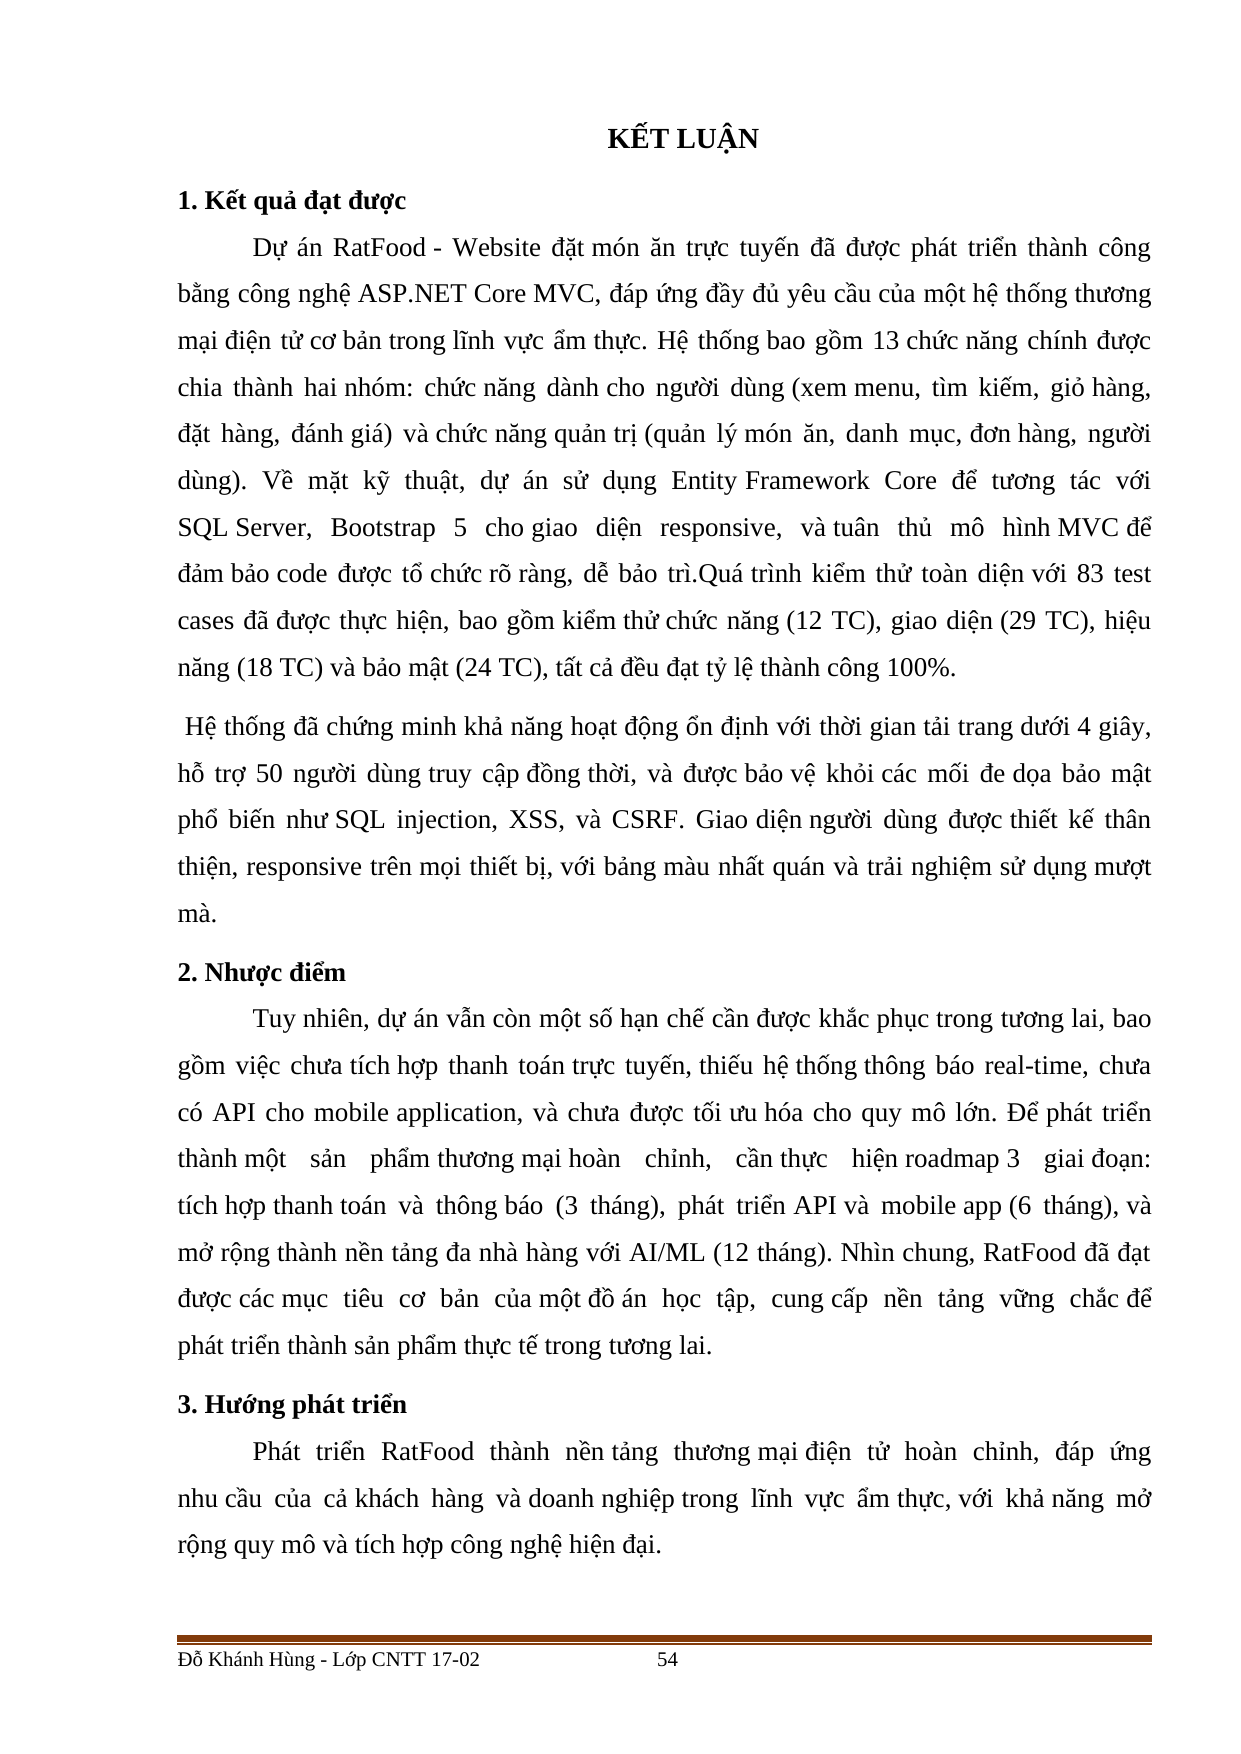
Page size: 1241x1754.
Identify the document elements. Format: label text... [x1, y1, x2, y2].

text Hệ thống đã chứng minh khả năng hoạt động ổn định với thời gian tải trang dưới 4 giây, hỗ trợ 50 người dùng truy cập đồng thời, và được bảo vệ khỏi các mối đe dọa bảo mật phổ biến như SQL injection, XSS, và CSRF. Giao diện người dùng được thiết kế thân thiện, responsive trên mọi thiết bị, với bảng màu nhất quán và trải nghiệm sử dụng mượt mà. [177, 710, 1152, 928]
subtitle 2. Nhược điểm [177, 956, 1152, 987]
text Dự án RatFood - Website đặt món ăn trực tuyến đã được phát triển thành công bằng công nghệ ASP.NET Core MVC, đáp ứng đầy đủ yêu cầu của một hệ thống thương mại điện tử cơ bản trong lĩnh vực ẩm thực. Hệ thống bao gồm 13 chức năng chính được chia thành hai nhóm: chức năng dành cho người dùng (xem menu, tìm kiếm, giỏ hàng, đặt hàng, đánh giá) và chức năng quản trị (quản lý món ăn, danh mục, đơn hàng, người dùng). Về mặt kỹ thuật, dự án sử dụng Entity Framework Core để tương tác với SQL Server, Bootstrap 5 cho giao diện responsive, và tuân thủ mô hình MVC để đảm bảo code được tổ chức rõ ràng, dễ bảo trì.Quá trình kiểm thử toàn diện với 83 test cases đã được thực hiện, bao gồm kiểm thử chức năng (12 TC), giao diện (29 TC), hiệu năng (18 TC) và bảo mật (24 TC), tất cả đều đạt tỷ lệ thành công 100%. [177, 231, 1152, 682]
text KẾT LUẬN [177, 121, 1152, 155]
subtitle 1. Kết quả đạt được [177, 184, 1152, 215]
subtitle 3. Hướng phát triển [177, 1388, 1152, 1419]
text Tuy nhiên, dự án vẫn còn một số hạn chế cần được khắc phục trong tương lai, bao gồm việc chưa tích hợp thanh toán trực tuyến, thiếu hệ thống thông báo real-time, chưa có API cho mobile application, và chưa được tối ưu hóa cho quy mô lớn. Để phát triển thành một sản phẩm thương mại hoàn chỉnh, cần thực hiện roadmap 3 giai đoạn: tích hợp thanh toán và thông báo (3 tháng), phát triển API và mobile app (6 tháng), và mở rộng thành nền tảng đa nhà hàng với AI/ML (12 tháng). Nhìn chung, RatFood đã đạt được các mục tiêu cơ bản của một đồ án học tập, cung cấp nền tảng vững chắc để phát triển thành sản phẩm thực tế trong tương lai. [177, 1002, 1152, 1360]
text Phát triển RatFood thành nền tảng thương mại điện tử hoàn chỉnh, đáp ứng nhu cầu của cả khách hàng và doanh nghiệp trong lĩnh vực ẩm thực, với khả năng mở rộng quy mô và tích hợp công nghệ hiện đại. [177, 1435, 1152, 1559]
